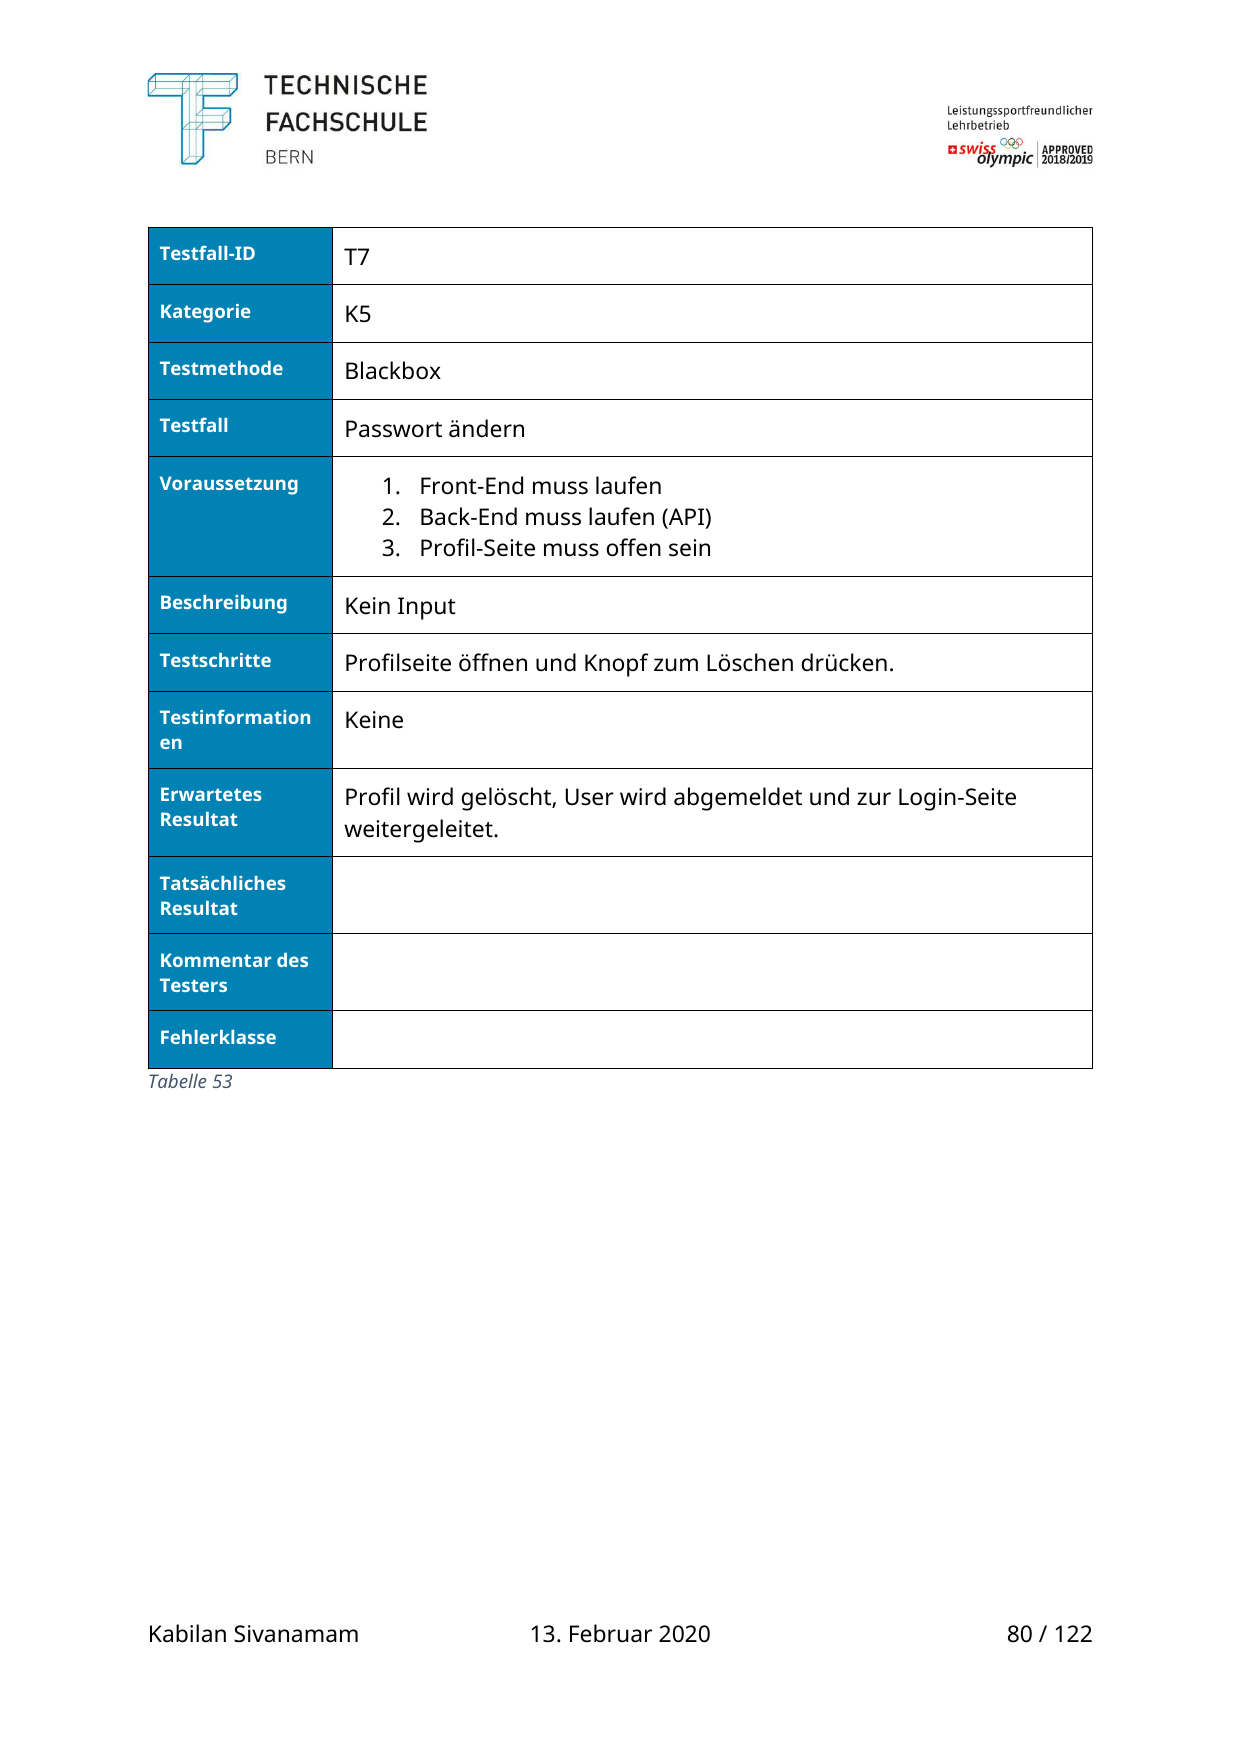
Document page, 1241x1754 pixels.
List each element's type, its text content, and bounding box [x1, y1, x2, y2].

picture [147, 73, 1093, 196]
table_cell Profil wird gelöscht, User wird abgemeldet und zur Login-Seite weitergeleitet. [333, 769, 1092, 856]
table_cell [333, 1011, 1092, 1068]
table_cell [333, 934, 1092, 1010]
table_cell Blackbox [333, 343, 1092, 399]
table_cell Kommentar des Testers [149, 934, 332, 1010]
table_cell Front-End muss laufen Back-End muss laufen (API) Profil-Seite muss offen sein [333, 457, 1092, 576]
table_cell Tatsächliches Resultat [149, 857, 332, 933]
table_cell Passwort ändern [333, 400, 1092, 456]
table_cell Testmethode [149, 343, 332, 399]
table_cell Testschritte [149, 634, 332, 691]
table_cell Testfall [149, 400, 332, 456]
table_cell K5 [333, 285, 1092, 342]
table_cell [333, 857, 1092, 933]
table_header T7 [333, 228, 1092, 284]
table_cell Voraussetzung [149, 457, 332, 576]
table_cell Beschreibung [149, 577, 332, 633]
table_cell Testinformationen [149, 692, 332, 768]
table_header Testfall-ID [149, 228, 332, 284]
table_cell Kein Input [333, 577, 1092, 633]
table_cell Erwartetes Resultat [149, 769, 332, 856]
table_cell Kategorie [149, 285, 332, 342]
table_cell Keine [333, 692, 1092, 768]
text Tabelle 53 [148, 1069, 1093, 1094]
table_cell Fehlerklasse [149, 1011, 332, 1068]
table_cell Profilseite öffnen und Knopf zum Löschen drücken. [333, 634, 1092, 691]
